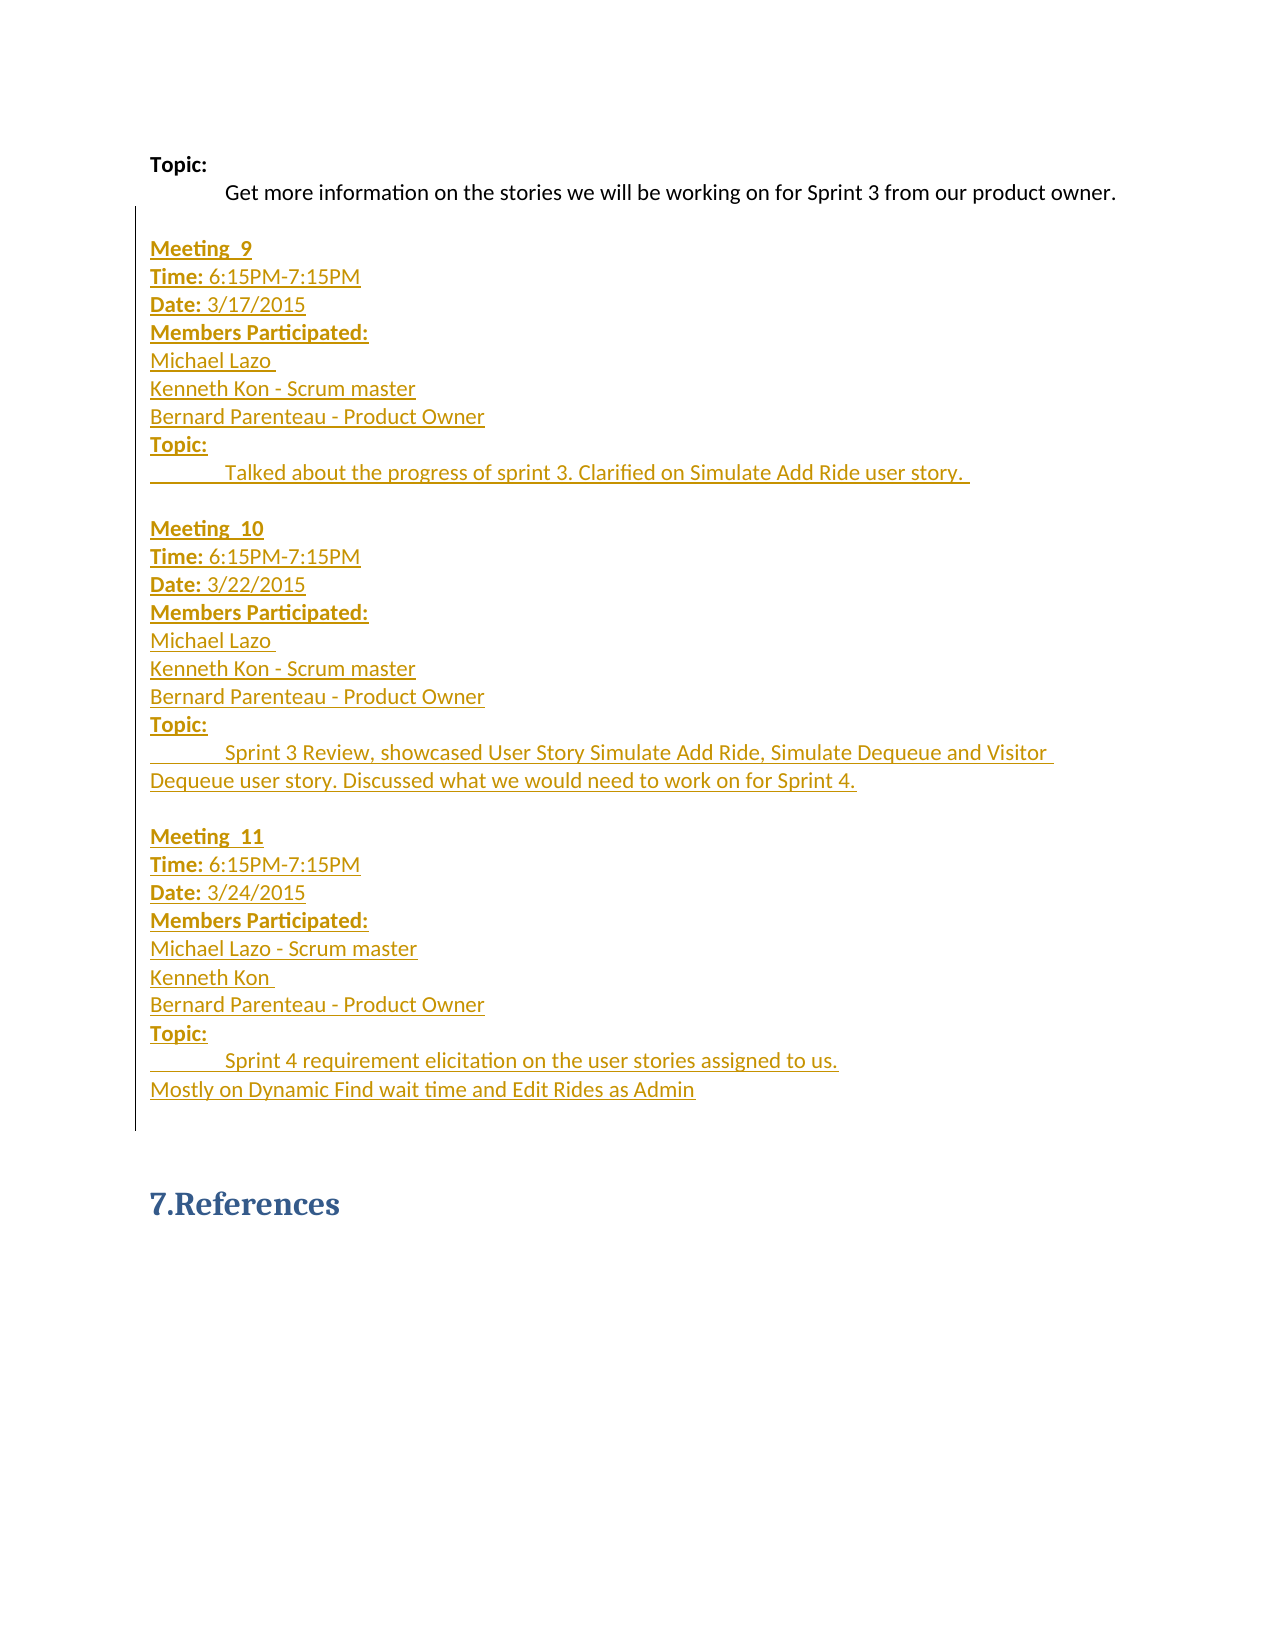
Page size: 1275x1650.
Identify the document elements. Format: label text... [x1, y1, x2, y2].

subtitle 7.References [150, 1185, 1125, 1223]
text Topic: [150, 150, 1125, 178]
text Get more information on the stories we will be working on for Sprint 3 from our product owner. [150, 178, 1125, 206]
